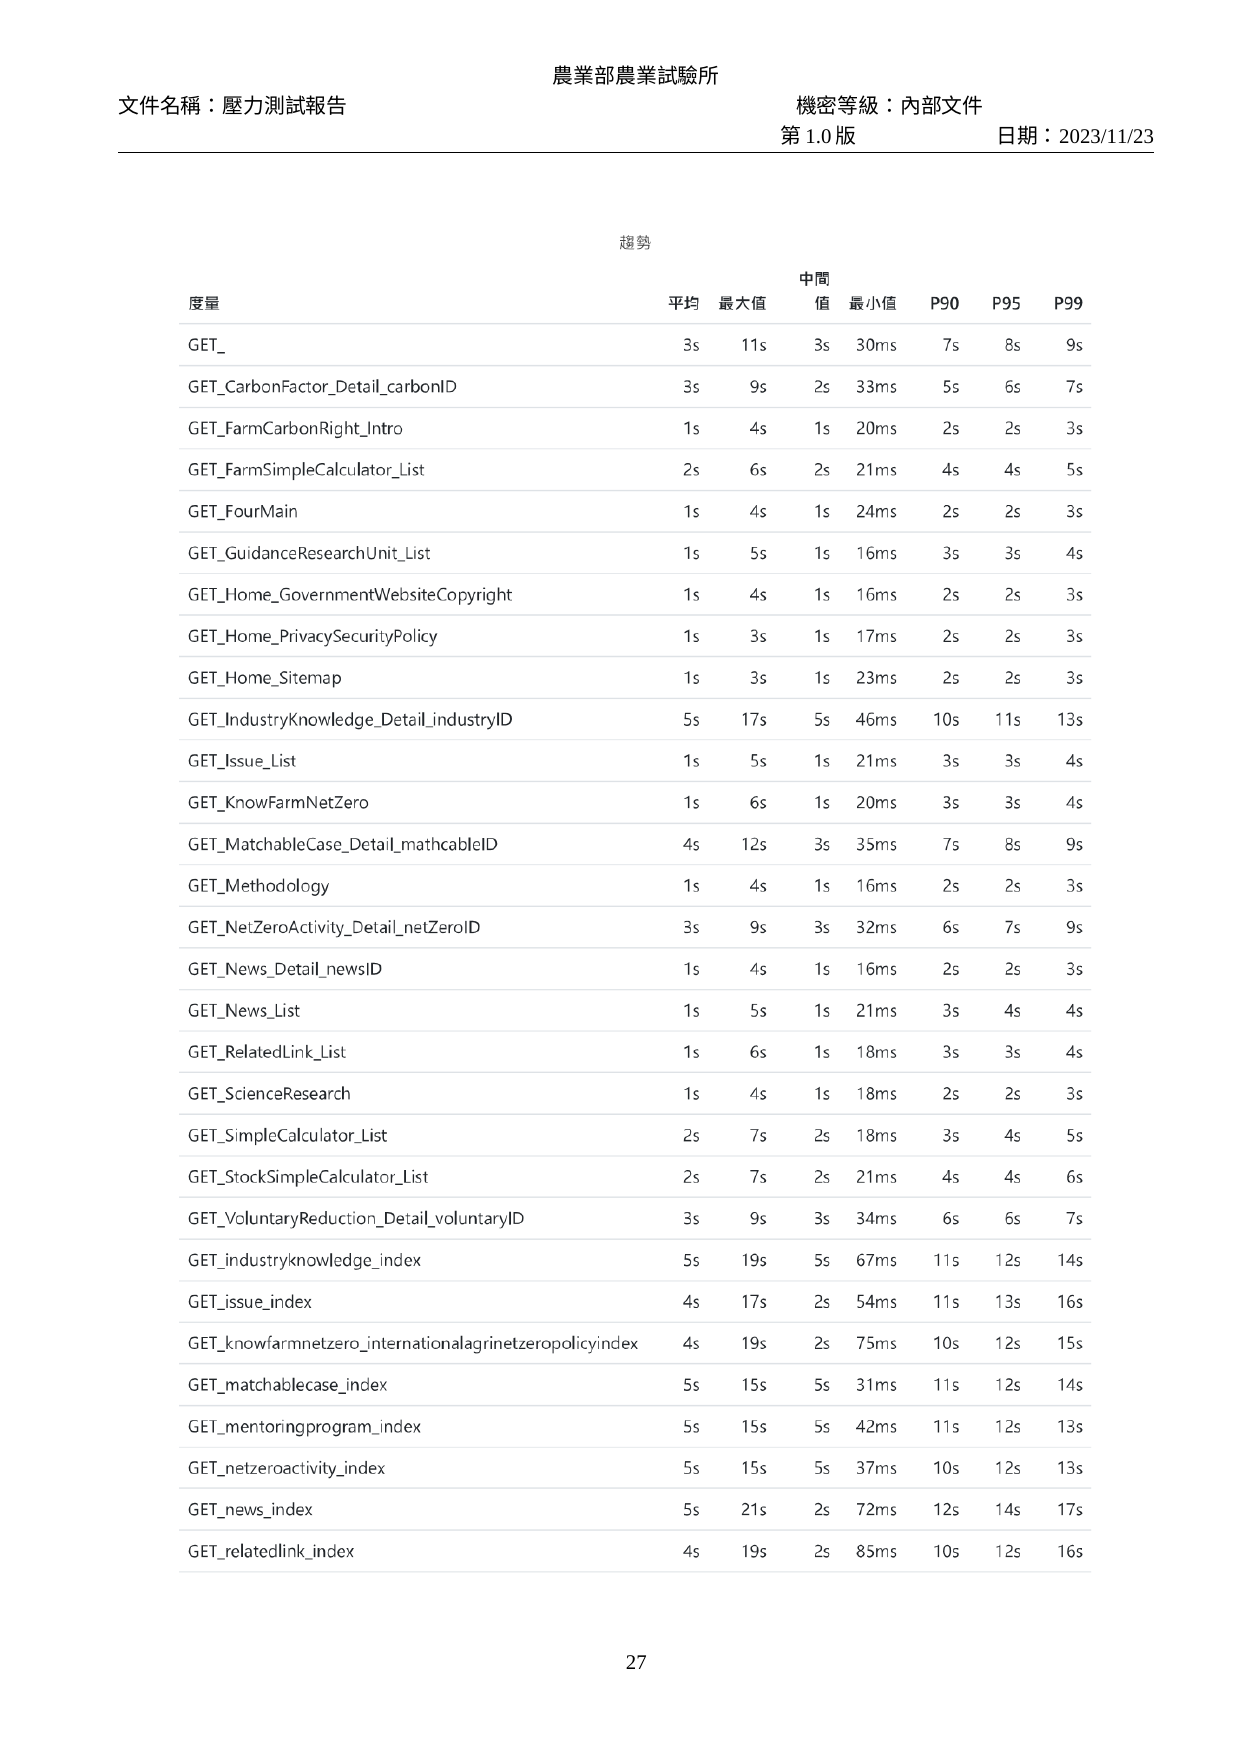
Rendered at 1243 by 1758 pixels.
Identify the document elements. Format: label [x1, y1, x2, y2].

picture [118, 177, 1151, 1639]
